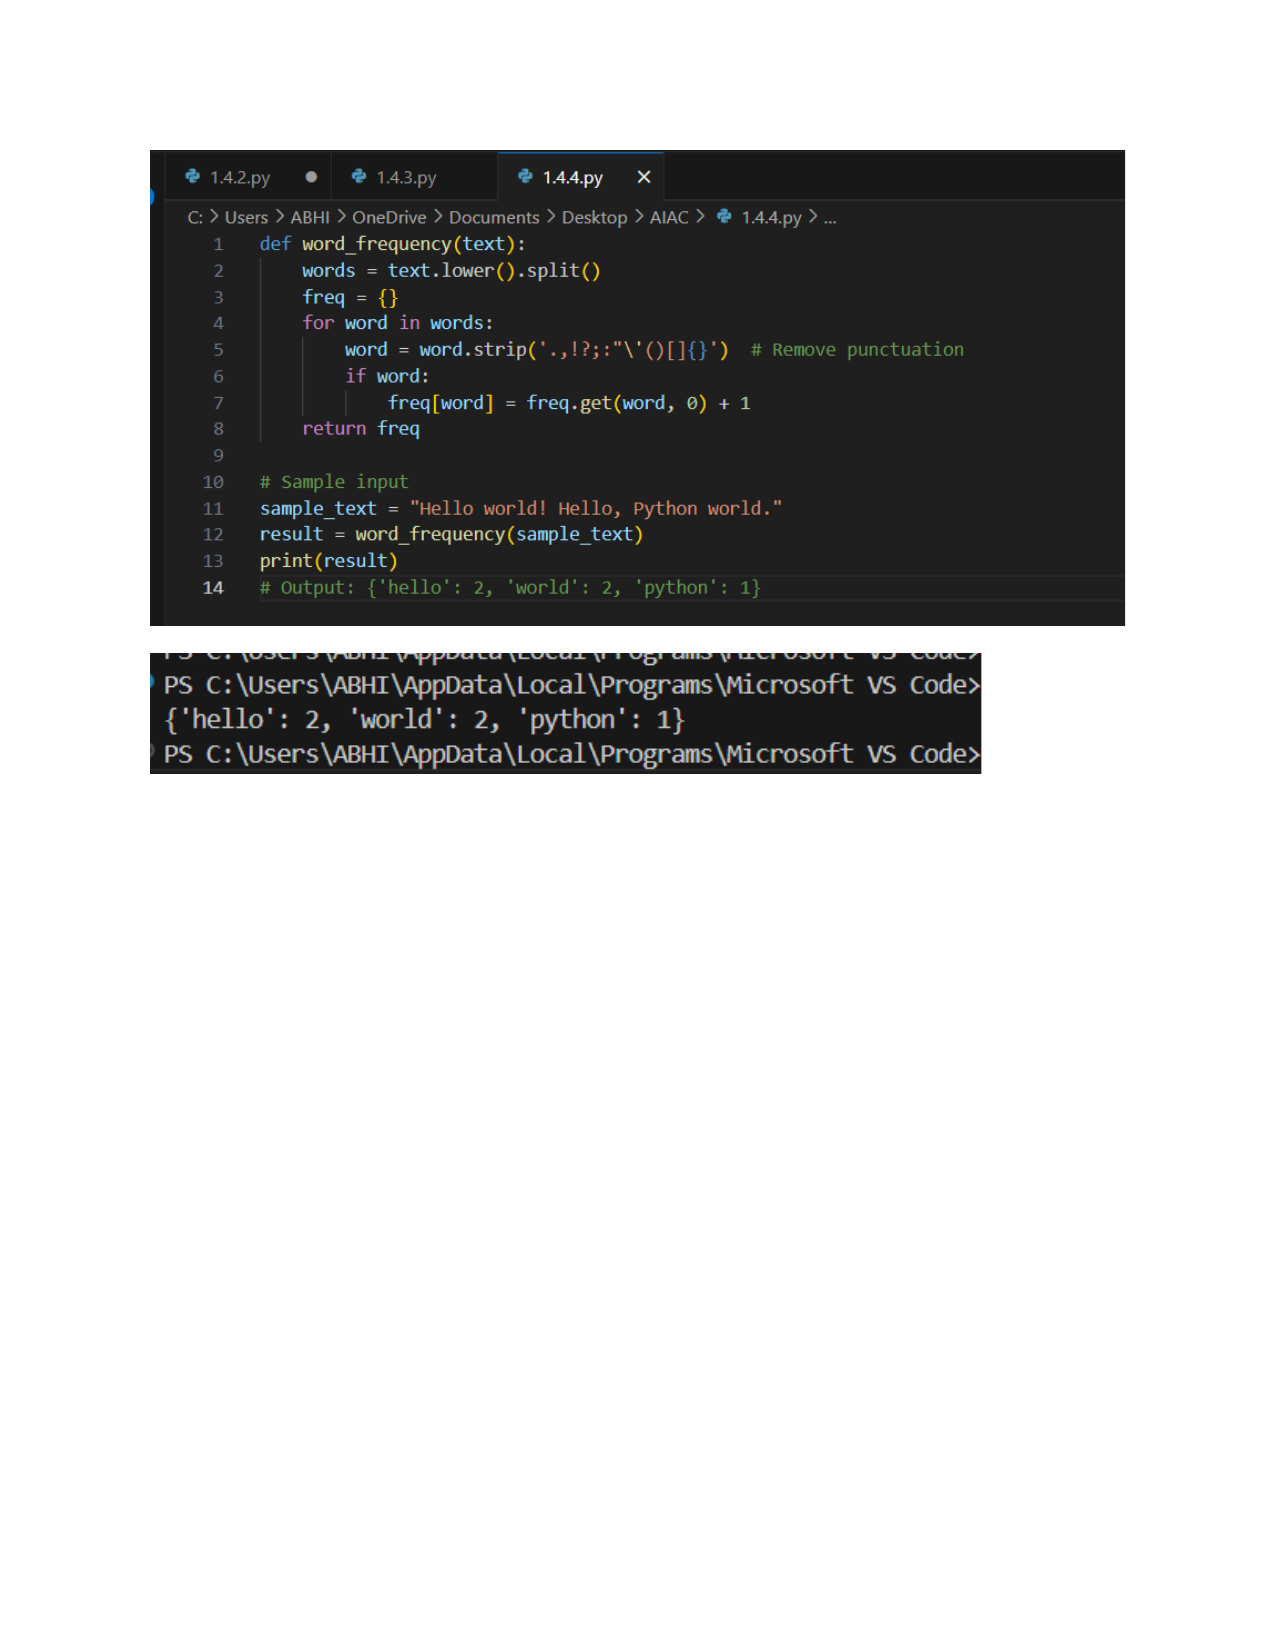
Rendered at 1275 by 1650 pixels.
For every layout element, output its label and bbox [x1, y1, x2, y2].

picture [150, 150, 1125, 626]
picture [150, 653, 982, 774]
